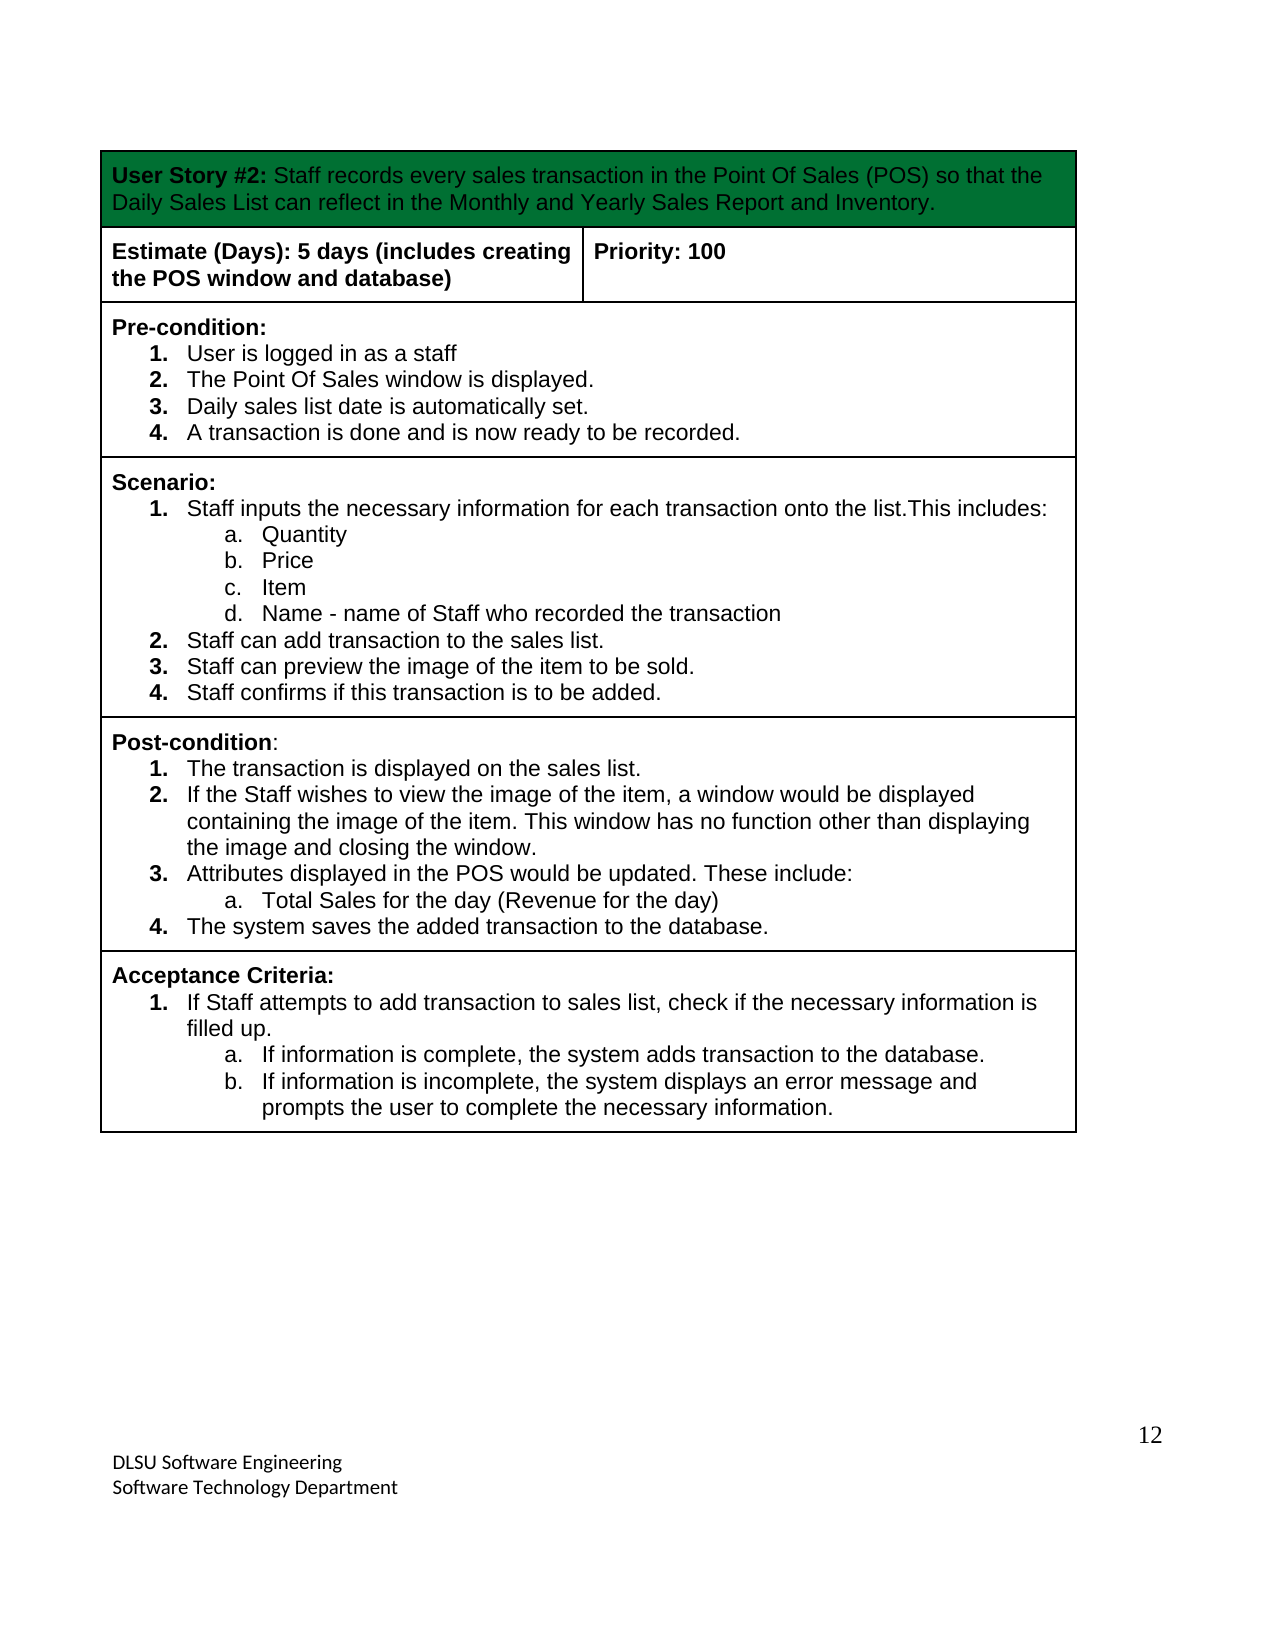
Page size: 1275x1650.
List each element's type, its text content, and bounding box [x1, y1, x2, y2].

table_cell Post-condition: The transaction is displayed on the sales list. If the Staff wishes to view the image of the item, a window would be displayed containing the image of the item. This window has no function other than displaying the image and closing the window. Attributes displayed in the POS would be updated. These include: Total Sales for the day (Revenue for the day) The system saves the added transaction to the database. [102, 718, 1075, 950]
table_cell Scenario: Staff inputs the necessary information for each transaction onto the list.This includes: Quantity Price Item Name - name of Staff who recorded the transaction Staff can add transaction to the sales list. Staff can preview the image of the item to be sold. Staff confirms if this transaction is to be added. [102, 458, 1075, 716]
table_cell Priority: 100 [584, 228, 1075, 301]
table_header User Story #2: Staff records every sales transaction in the Point Of Sales (POS) so that the Daily Sales List can reflect in the Monthly and Yearly Sales Report and Inventory. [102, 152, 1075, 226]
table_cell Pre-condition: User is logged in as a staff The Point Of Sales window is displayed. Daily sales list date is automatically set. A transaction is done and is now ready to be recorded. [102, 303, 1075, 456]
table_cell Acceptance Criteria: If Staff attempts to add transaction to sales list, check if the necessary information is filled up. If information is complete, the system adds transaction to the database. If information is incomplete, the system displays an error message and prompts the user to complete the necessary information. [102, 952, 1075, 1131]
table_cell Estimate (Days): 5 days (includes creating the POS window and database) [102, 228, 582, 301]
